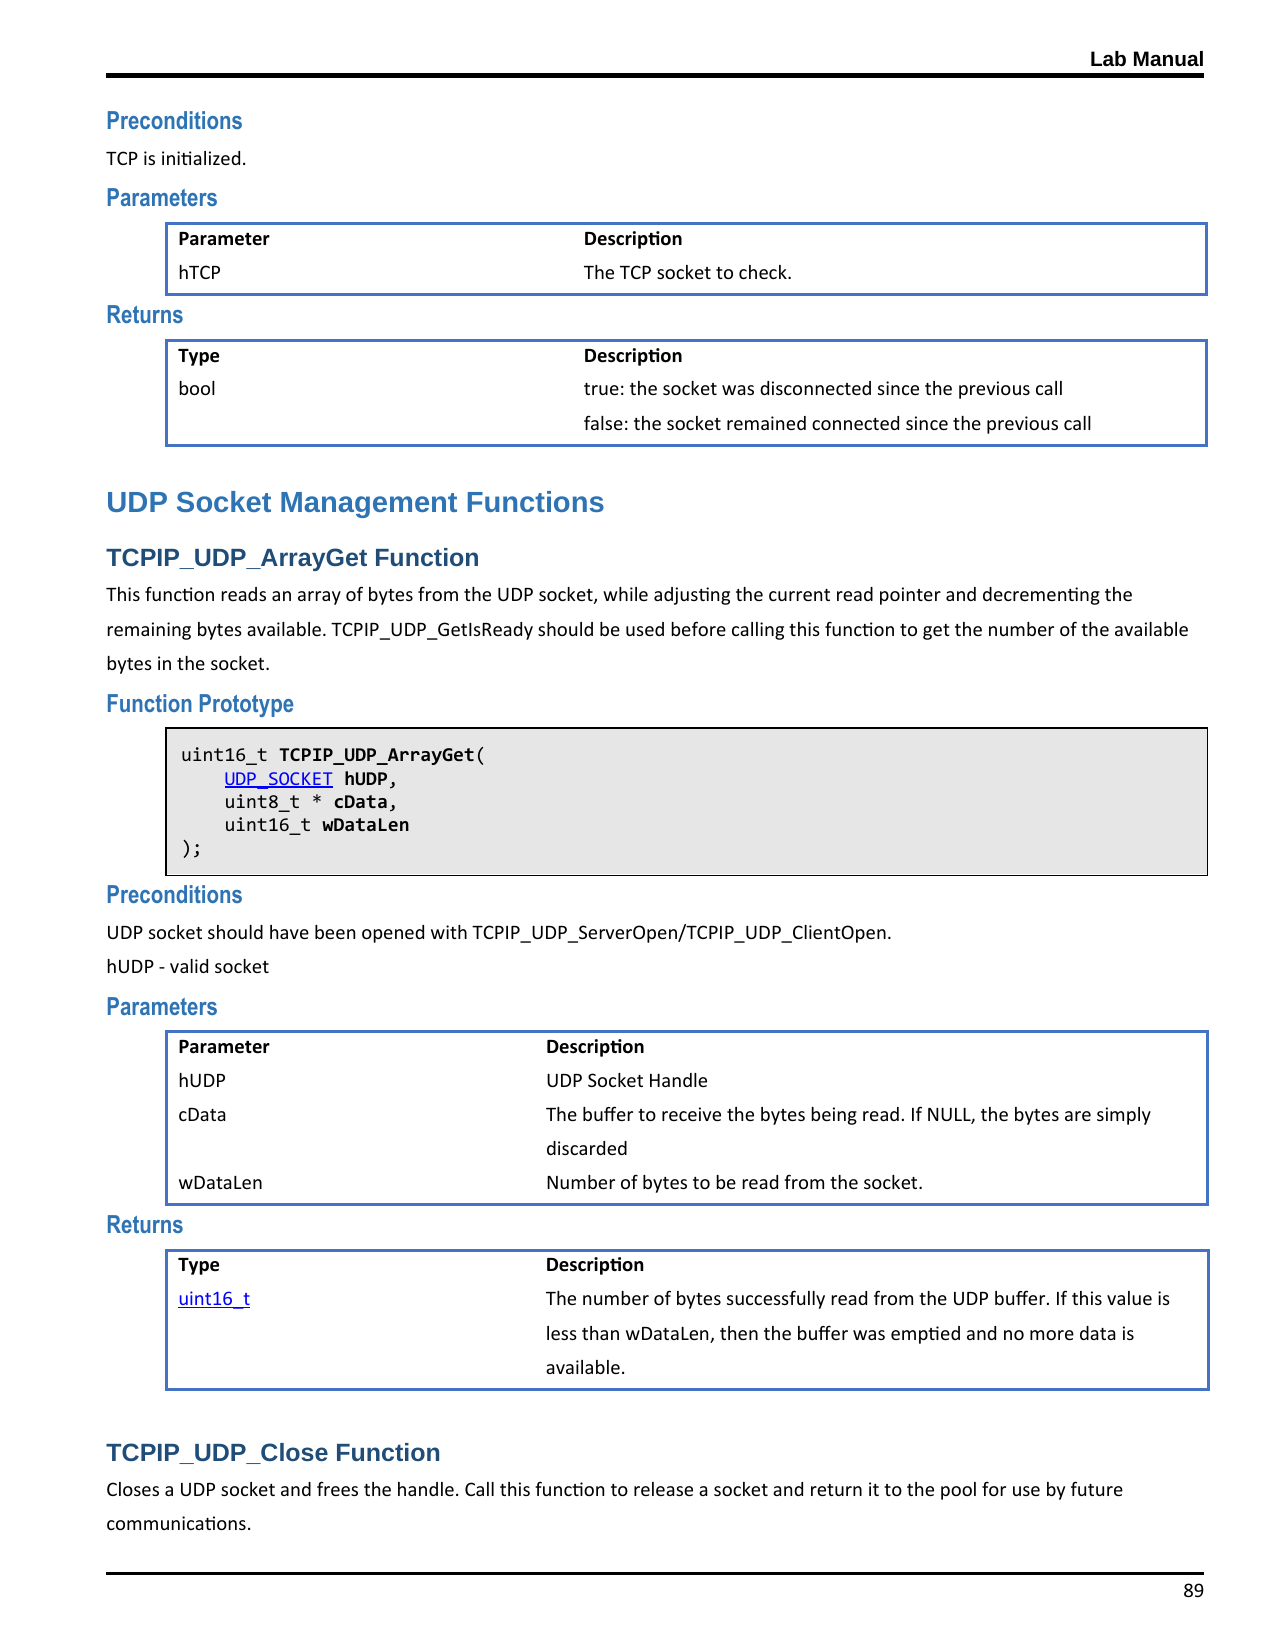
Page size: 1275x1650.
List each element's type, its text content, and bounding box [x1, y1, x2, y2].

table_header Parameter [168, 1033, 534, 1067]
table_cell The TCP socket to check. [573, 259, 1205, 293]
table_cell The number of bytes successfully read from the UDP buffer. If this value is less than wDataLen, then the buffer was emptied and no more data is available. [534, 1285, 1207, 1388]
subtitle Function Prototype [106, 688, 1204, 717]
subtitle TCPIP_UDP_Close Function [106, 1438, 1204, 1466]
table_cell UDP Socket Handle [535, 1067, 1206, 1101]
table_cell Number of bytes to be read from the socket. [535, 1169, 1206, 1203]
subtitle Returns [106, 300, 1204, 329]
table_cell true: the socket was disconnected since the previous call false: the socket remained connected since the previous call [573, 376, 1205, 443]
table_header Description [573, 225, 1205, 259]
table_header Type [168, 1252, 534, 1285]
subtitle Preconditions [106, 880, 1204, 909]
table_cell The buffer to receive the bytes being read. If NULL, the bytes are simply discarded [535, 1101, 1206, 1169]
subtitle Parameters [106, 992, 1204, 1020]
table_header Parameter [168, 225, 572, 259]
table_header Type [168, 342, 572, 376]
table_cell wDataLen [168, 1169, 534, 1203]
subtitle Preconditions [106, 106, 1204, 135]
text TCP is initialized. [106, 145, 1204, 170]
table_header uint16_t TCPIP_UDP_ArrayGet( UDP_SOCKET hUDP, uint8_t * cData, uint16_t wDataLen ); [167, 729, 1207, 874]
table_header Description [534, 1252, 1207, 1285]
subtitle Returns [106, 1210, 1204, 1238]
text Closes a UDP socket and frees the handle. Call this function to release a socket and return it to the pool for use by future communications. [106, 1476, 1204, 1536]
subtitle TCPIP_UDP_ArrayGet Function [106, 543, 1204, 572]
table_cell bool [168, 376, 572, 443]
text hUDP - valid socket [106, 953, 1204, 978]
table_cell cData [168, 1101, 534, 1169]
subtitle Parameters [106, 183, 1204, 212]
table_header Description [573, 342, 1205, 376]
table_cell hTCP [168, 259, 572, 293]
text UDP socket should have been opened with TCPIP_UDP_ServerOpen/TCPIP_UDP_ClientOpen. [106, 919, 1204, 944]
table_cell uint16_t [168, 1285, 534, 1388]
subtitle UDP Socket Management Functions [106, 485, 1204, 519]
table_header Description [535, 1033, 1206, 1067]
text This function reads an array of bytes from the UDP socket, while adjusting the current read pointer and decrementing the remaining bytes available. TCPIP_UDP_GetIsReady should be used before calling this function to get the number of the available bytes in the socket. [106, 582, 1204, 676]
table_cell hUDP [168, 1067, 534, 1101]
